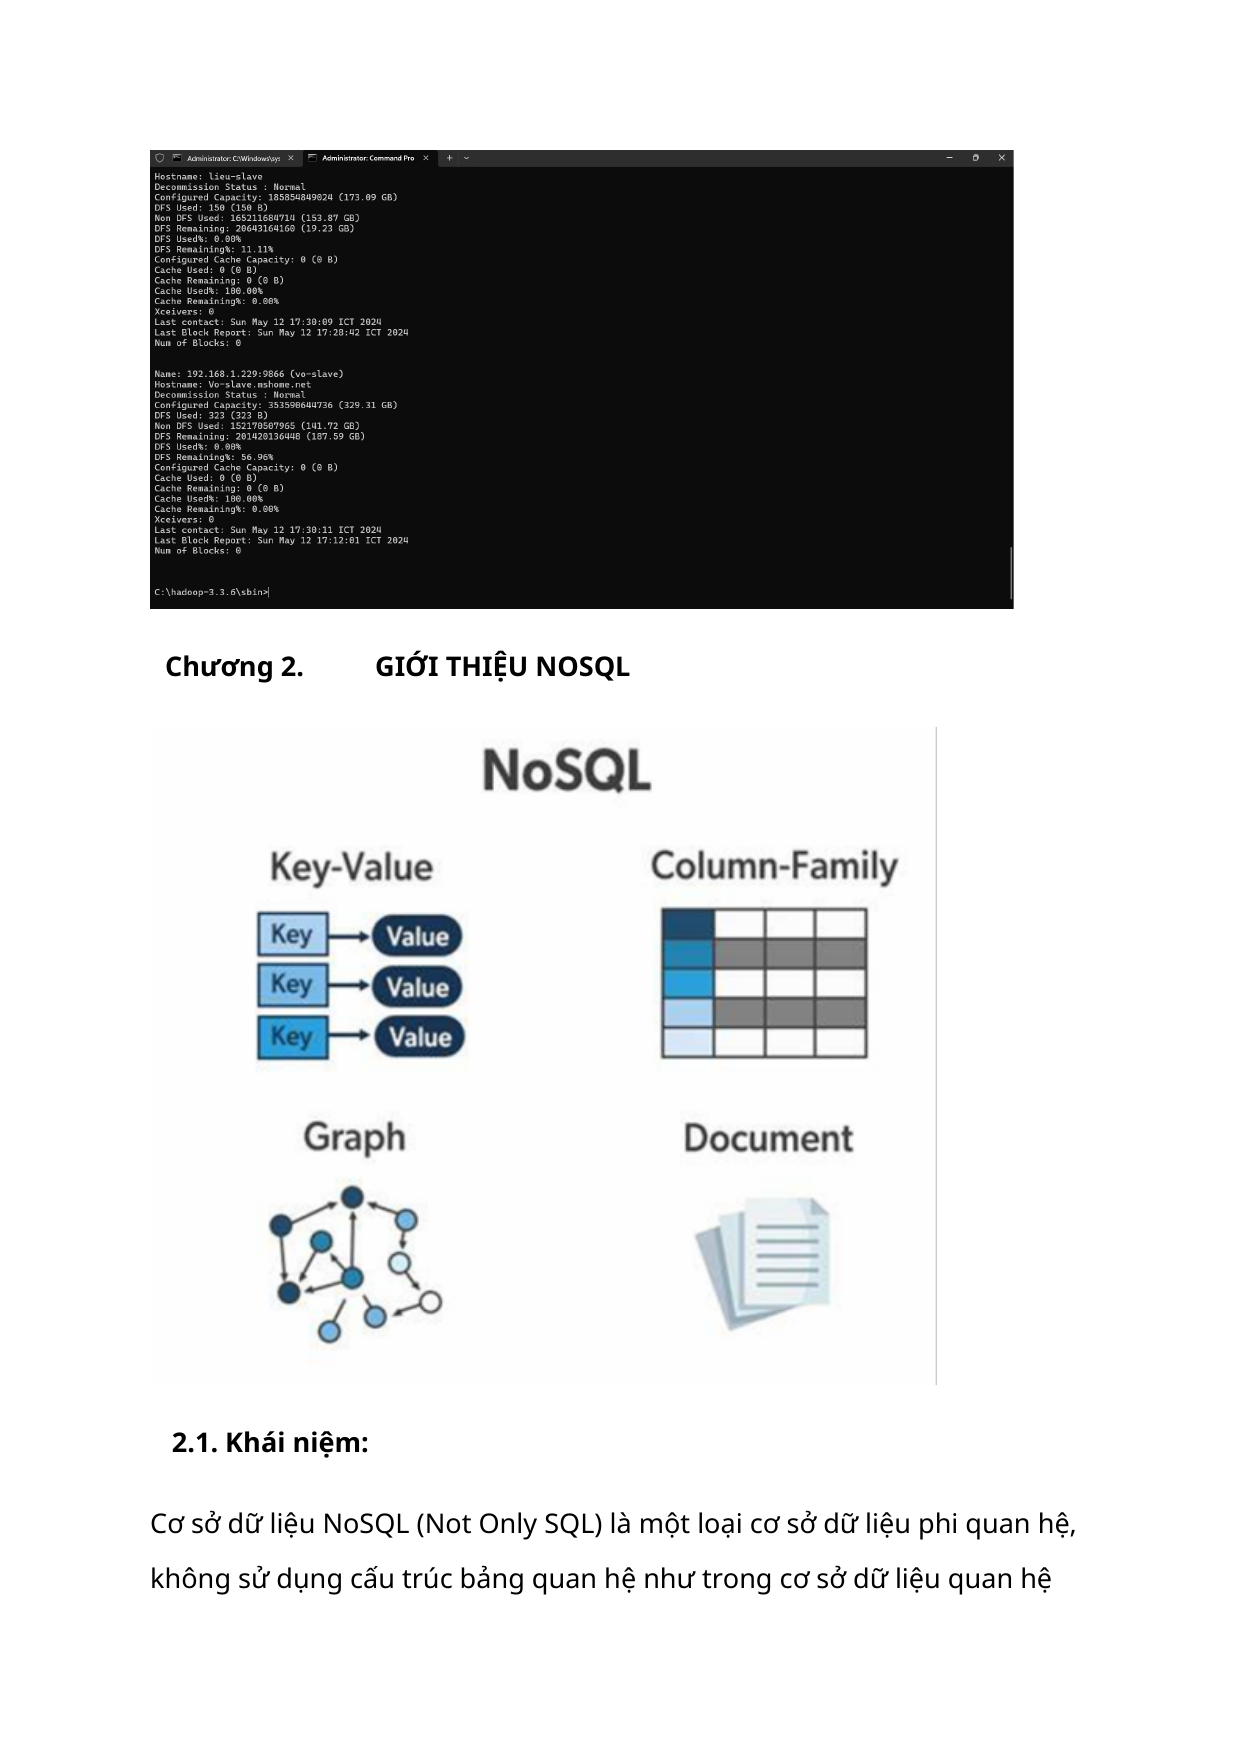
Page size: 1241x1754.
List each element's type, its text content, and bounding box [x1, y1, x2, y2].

subtitle GIỚI THIỆU NOSQL [120, 647, 1090, 684]
picture [150, 150, 1014, 609]
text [150, 1504, 1090, 1596]
list Khái niệm: [172, 1424, 1090, 1461]
picture [150, 727, 938, 1385]
